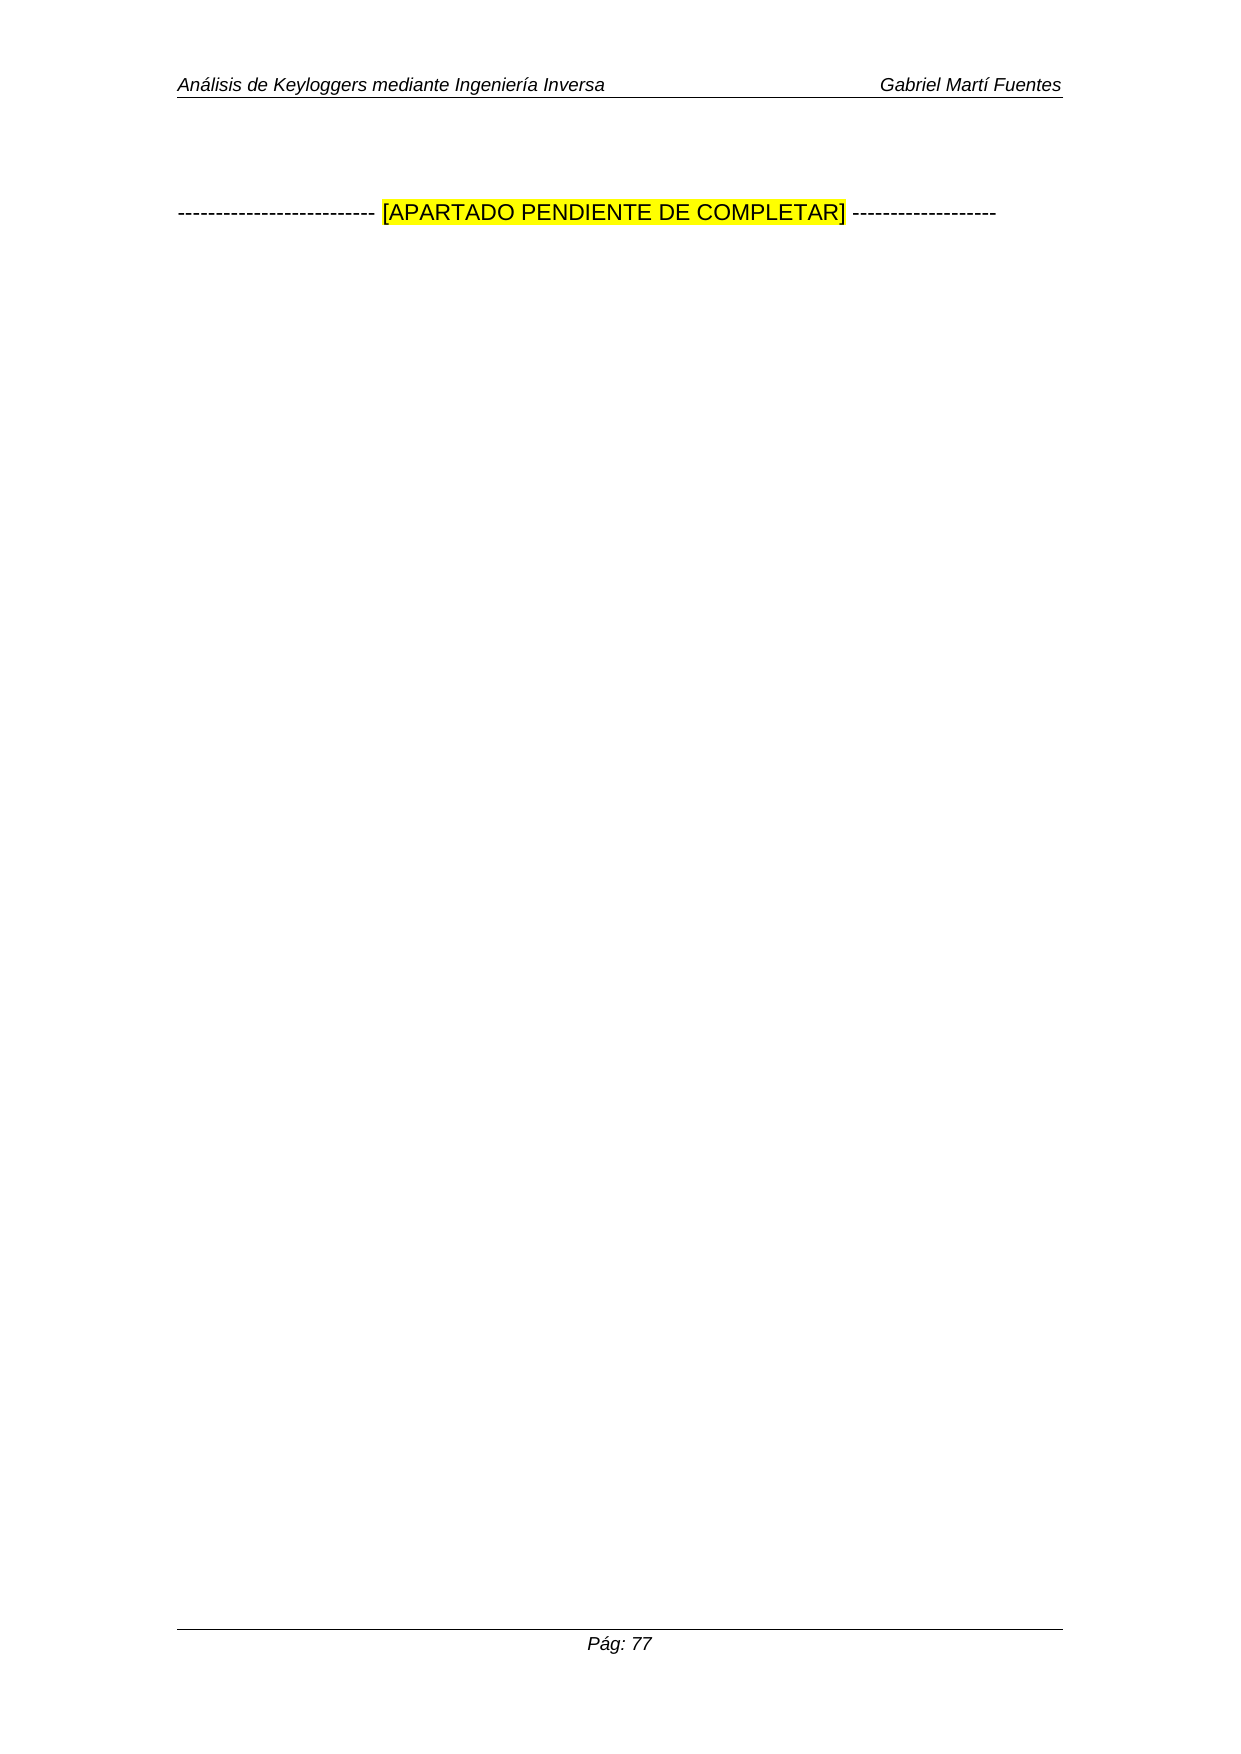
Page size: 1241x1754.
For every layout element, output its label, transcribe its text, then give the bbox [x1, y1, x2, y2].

text -------------------------- [APARTADO PENDIENTE DE COMPLETAR] ------------------- [177, 199, 382, 225]
text -------------------------- [APARTADO PENDIENTE DE COMPLETAR] ------------------- [846, 199, 1063, 225]
